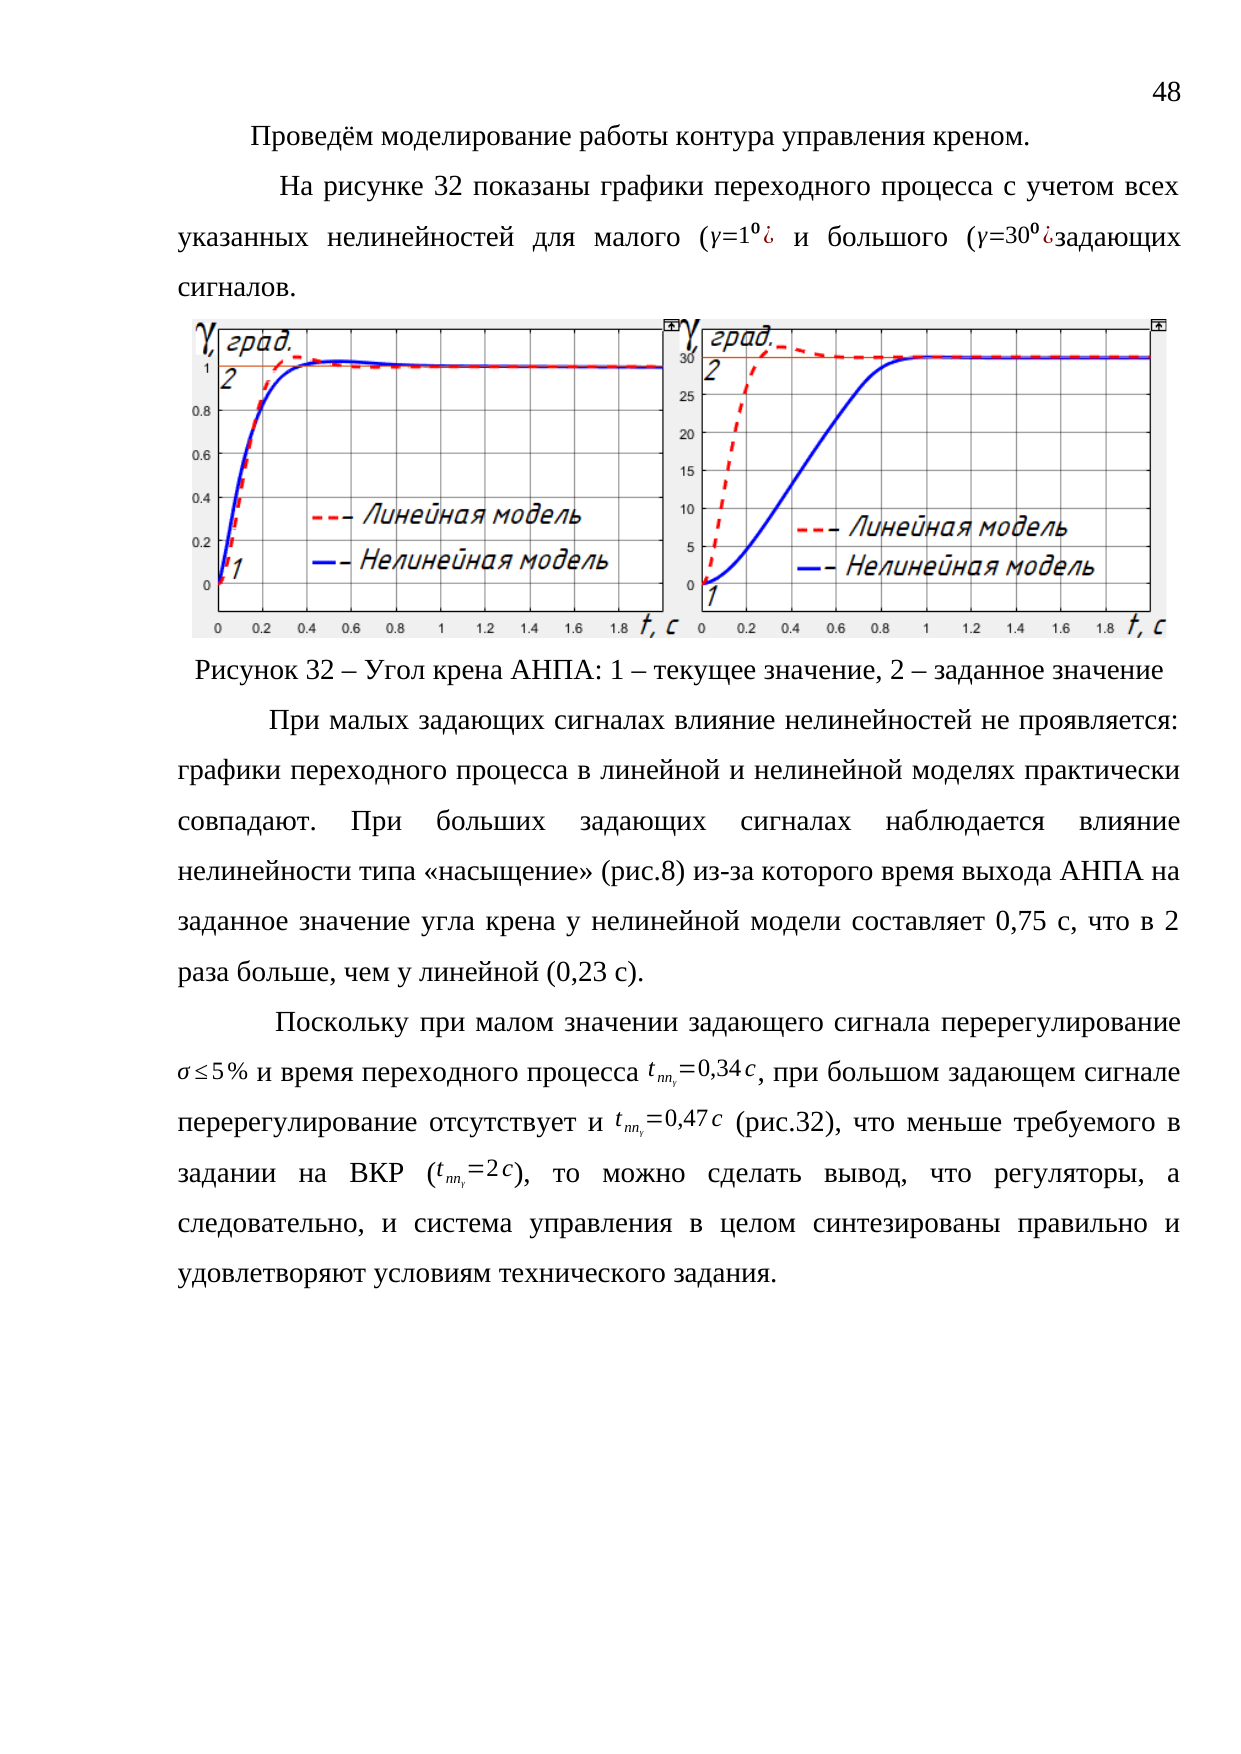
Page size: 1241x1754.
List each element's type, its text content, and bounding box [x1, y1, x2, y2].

text Поскольку при малом значении задающего сигнала перерегулирование и время переходного процесса , при большом задающем сигнале перерегулирование отсутствует и (рис.32), что меньше требуемого в задании на ВКР (), то можно сделать вывод, что регуляторы, а следовательно, и система управления в целом синтезированы правильно и удовлетворяют условиям технического задания. [177, 1004, 1181, 1289]
text Рисунок 32 – Угол крена АНПА: 1 – текущее значение, 2 – заданное значение [177, 652, 1181, 685]
text Проведём моделирование работы контура управления креном. [177, 118, 1181, 152]
picture [192, 319, 1167, 638]
text На рисунке 32 показаны графики переходного процесса с учетом всех указанных нелинейностей для малого (= и большого (=задающих сигналов. [177, 168, 1181, 303]
text При малых задающих сигналах влияние нелинейностей не проявляется: графики переходного процесса в линейной и нелинейной моделях практически совпадают. При больших задающих сигналах наблюдается влияние нелинейности типа «насыщение» (рис.8) из-за которого время выхода АНПА на заданное значение угла крена у нелинейной модели составляет 0,75 с, что в 2 раза больше, чем у линейной (0,23 с). [177, 702, 1181, 987]
